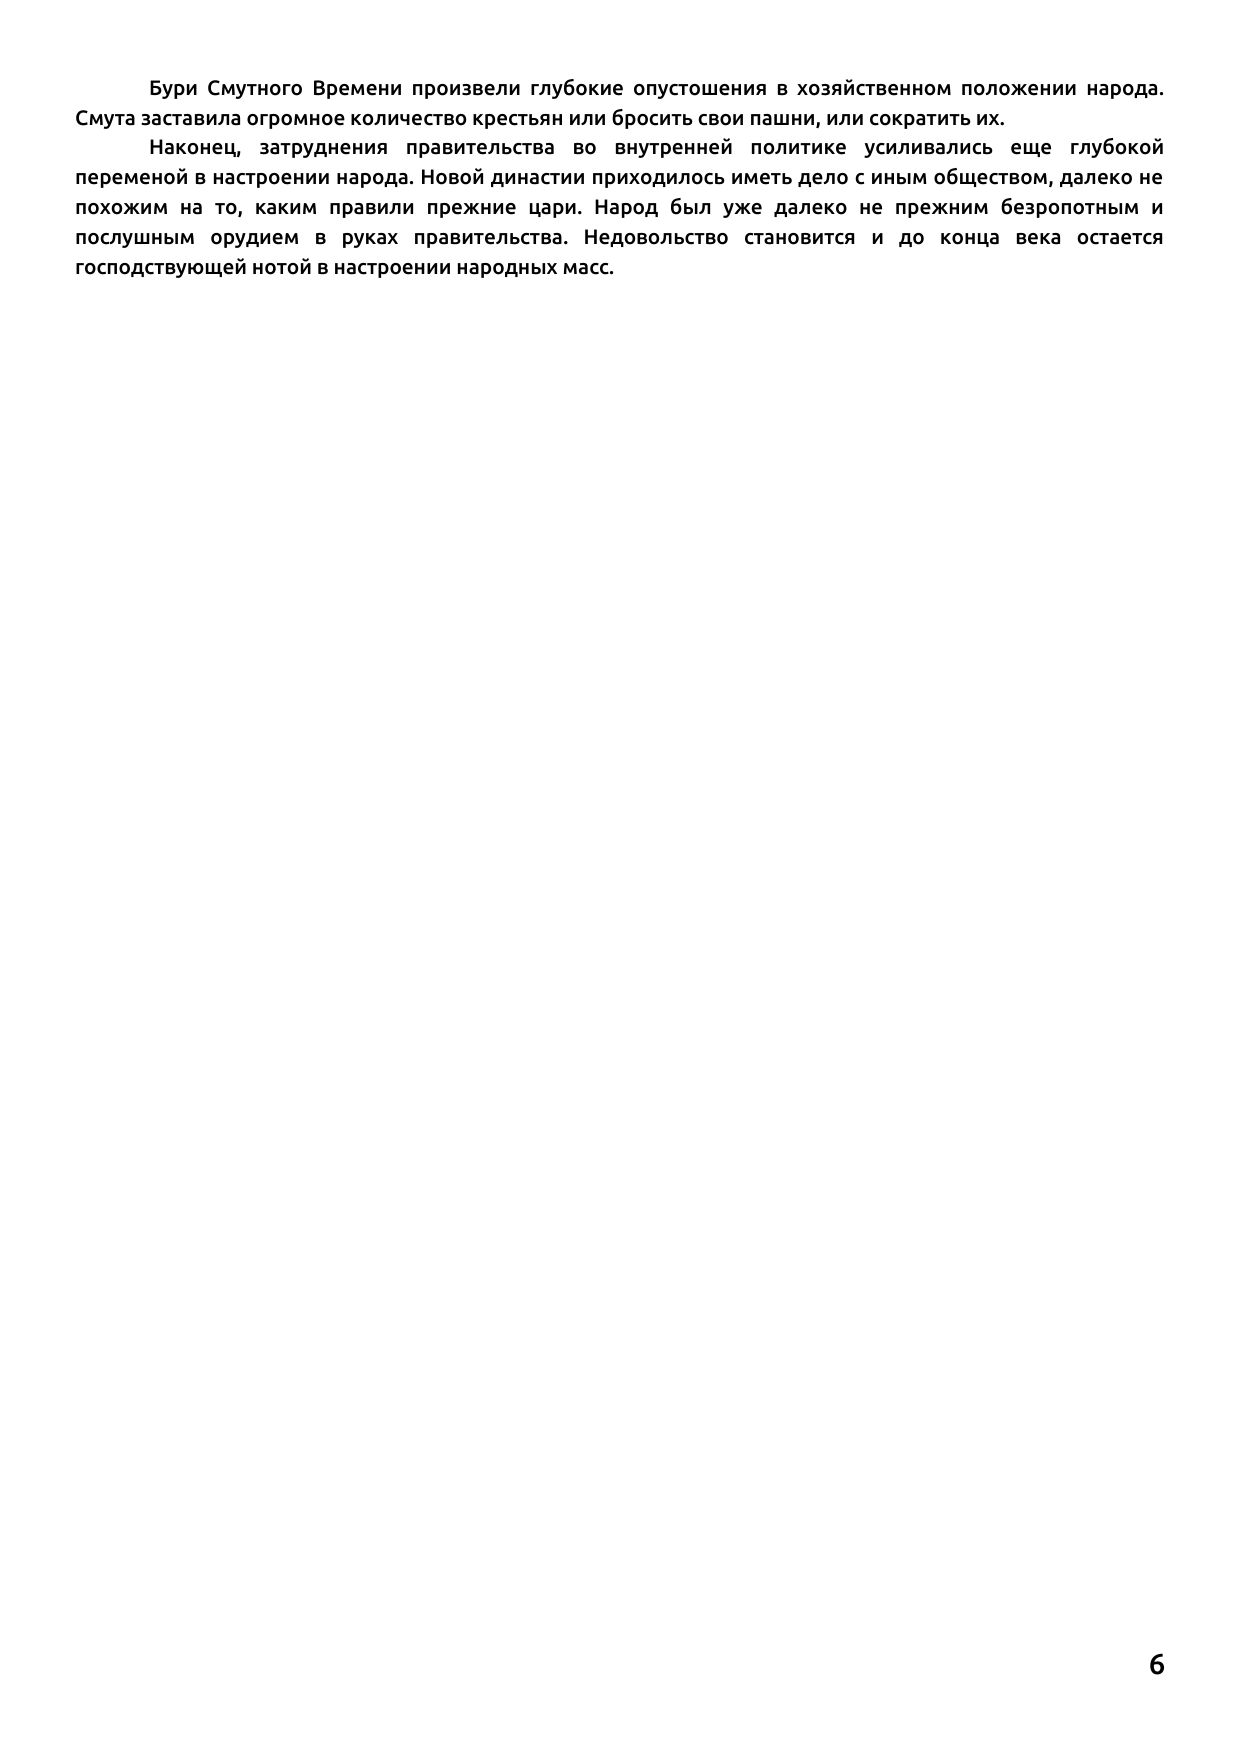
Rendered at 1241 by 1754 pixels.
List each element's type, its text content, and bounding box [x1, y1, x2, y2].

text Наконец, затруднения правительства во внутренней политике усиливались еще глубокой переменой в настроении народа. Новой династии приходилось иметь дело с иным обществом, далеко не похожим на то, каким правили прежние цари. Народ был уже далеко не прежним безропотным и послушным орудием в руках правительства. Недовольство становится и до конца века остается господствующей нотой в настроении народных масс. [75, 135, 1165, 278]
text Бури Смутного Времени произвели глубокие опустошения в хозяйственном положении народа. Смута заставила огромное количество крестьян или бросить свои пашни, или сократить их. [75, 75, 1165, 129]
